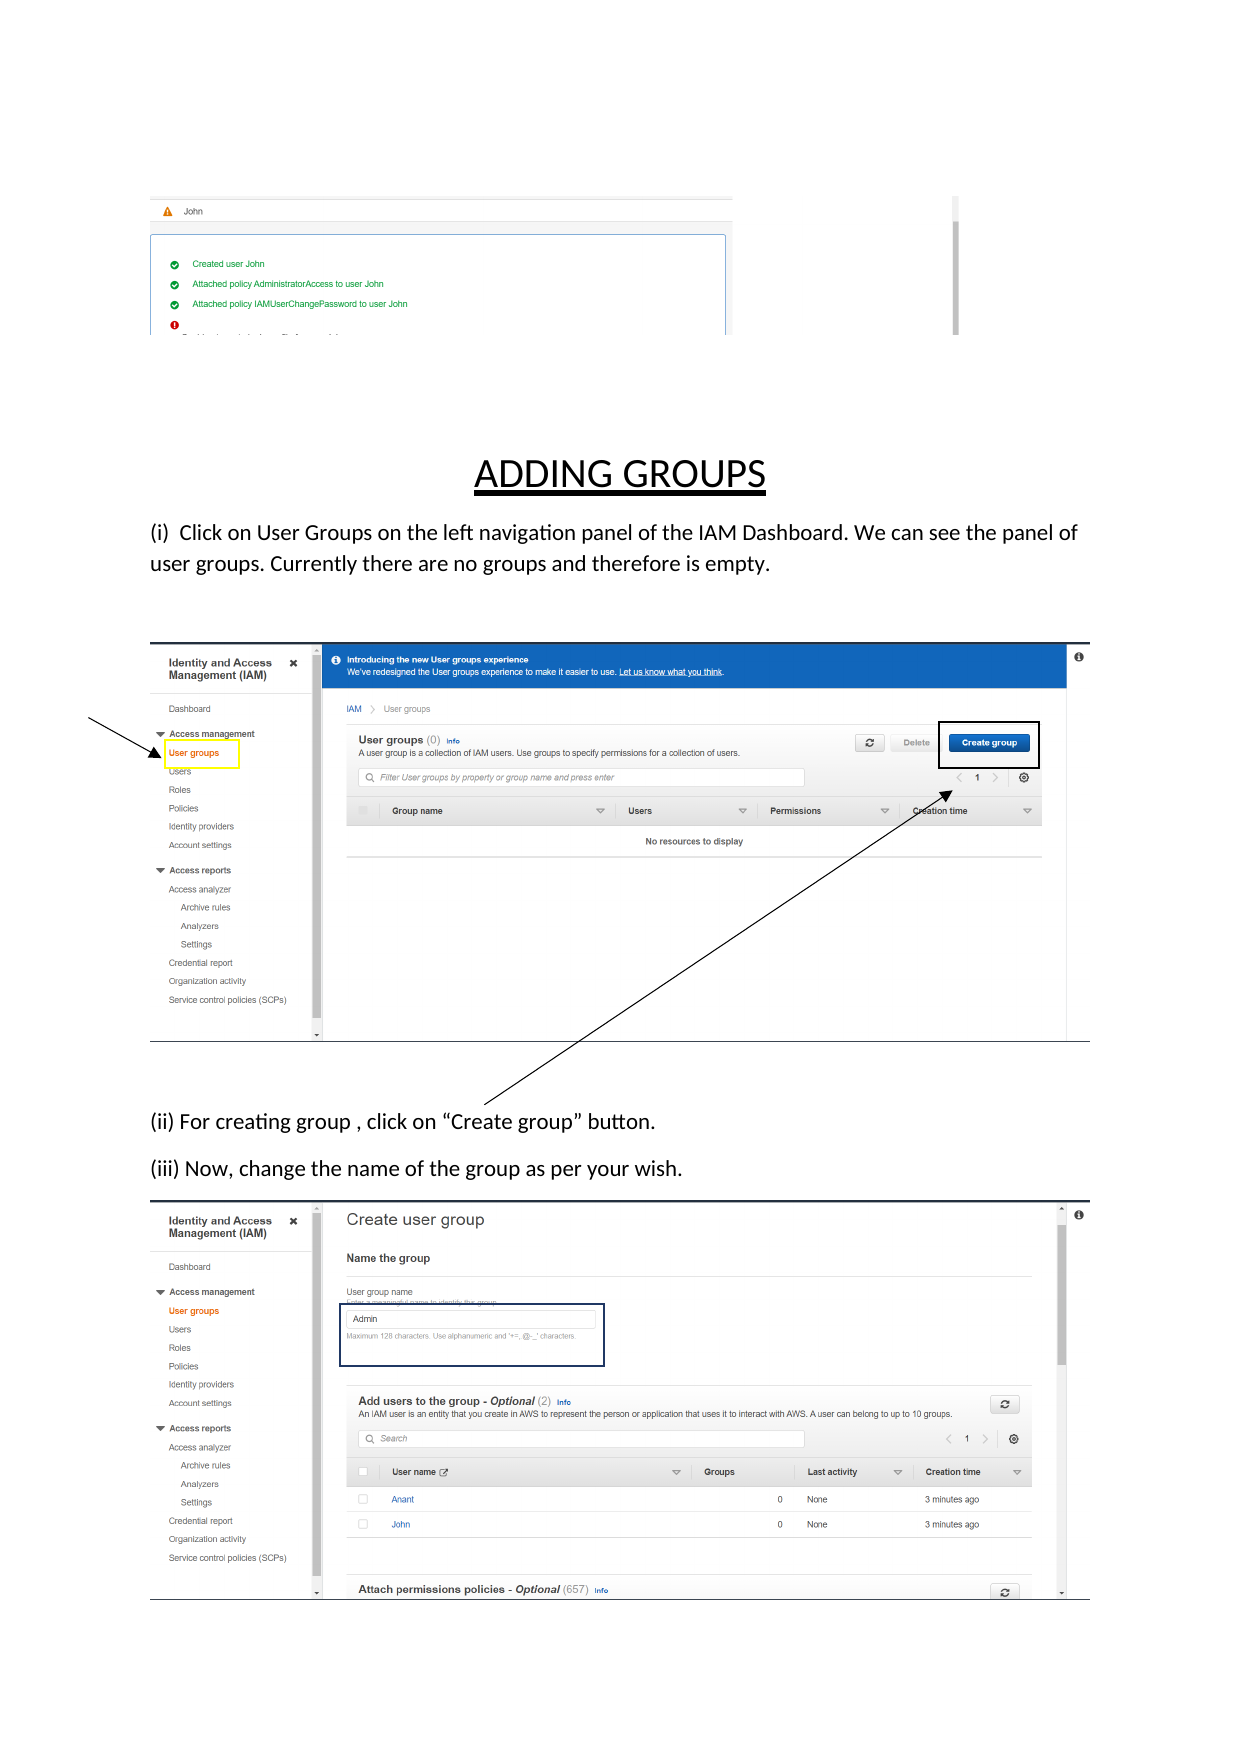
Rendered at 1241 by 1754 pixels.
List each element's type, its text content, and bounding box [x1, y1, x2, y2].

picture [150, 196, 959, 335]
text (i) Click on User Groups on the left navigation panel of the IAM Dashboard. We can see the panel of user groups. Currently there are no groups and therefore is empty. [150, 518, 1090, 577]
text (iii) Now, change the name of the group as per your wish. [150, 1154, 1090, 1182]
text ADDING GROUPS [150, 447, 1090, 498]
text (ii) For creating group , click on “Create group” button. [150, 1107, 1090, 1135]
picture [150, 642, 1090, 1042]
picture [150, 1200, 1090, 1600]
